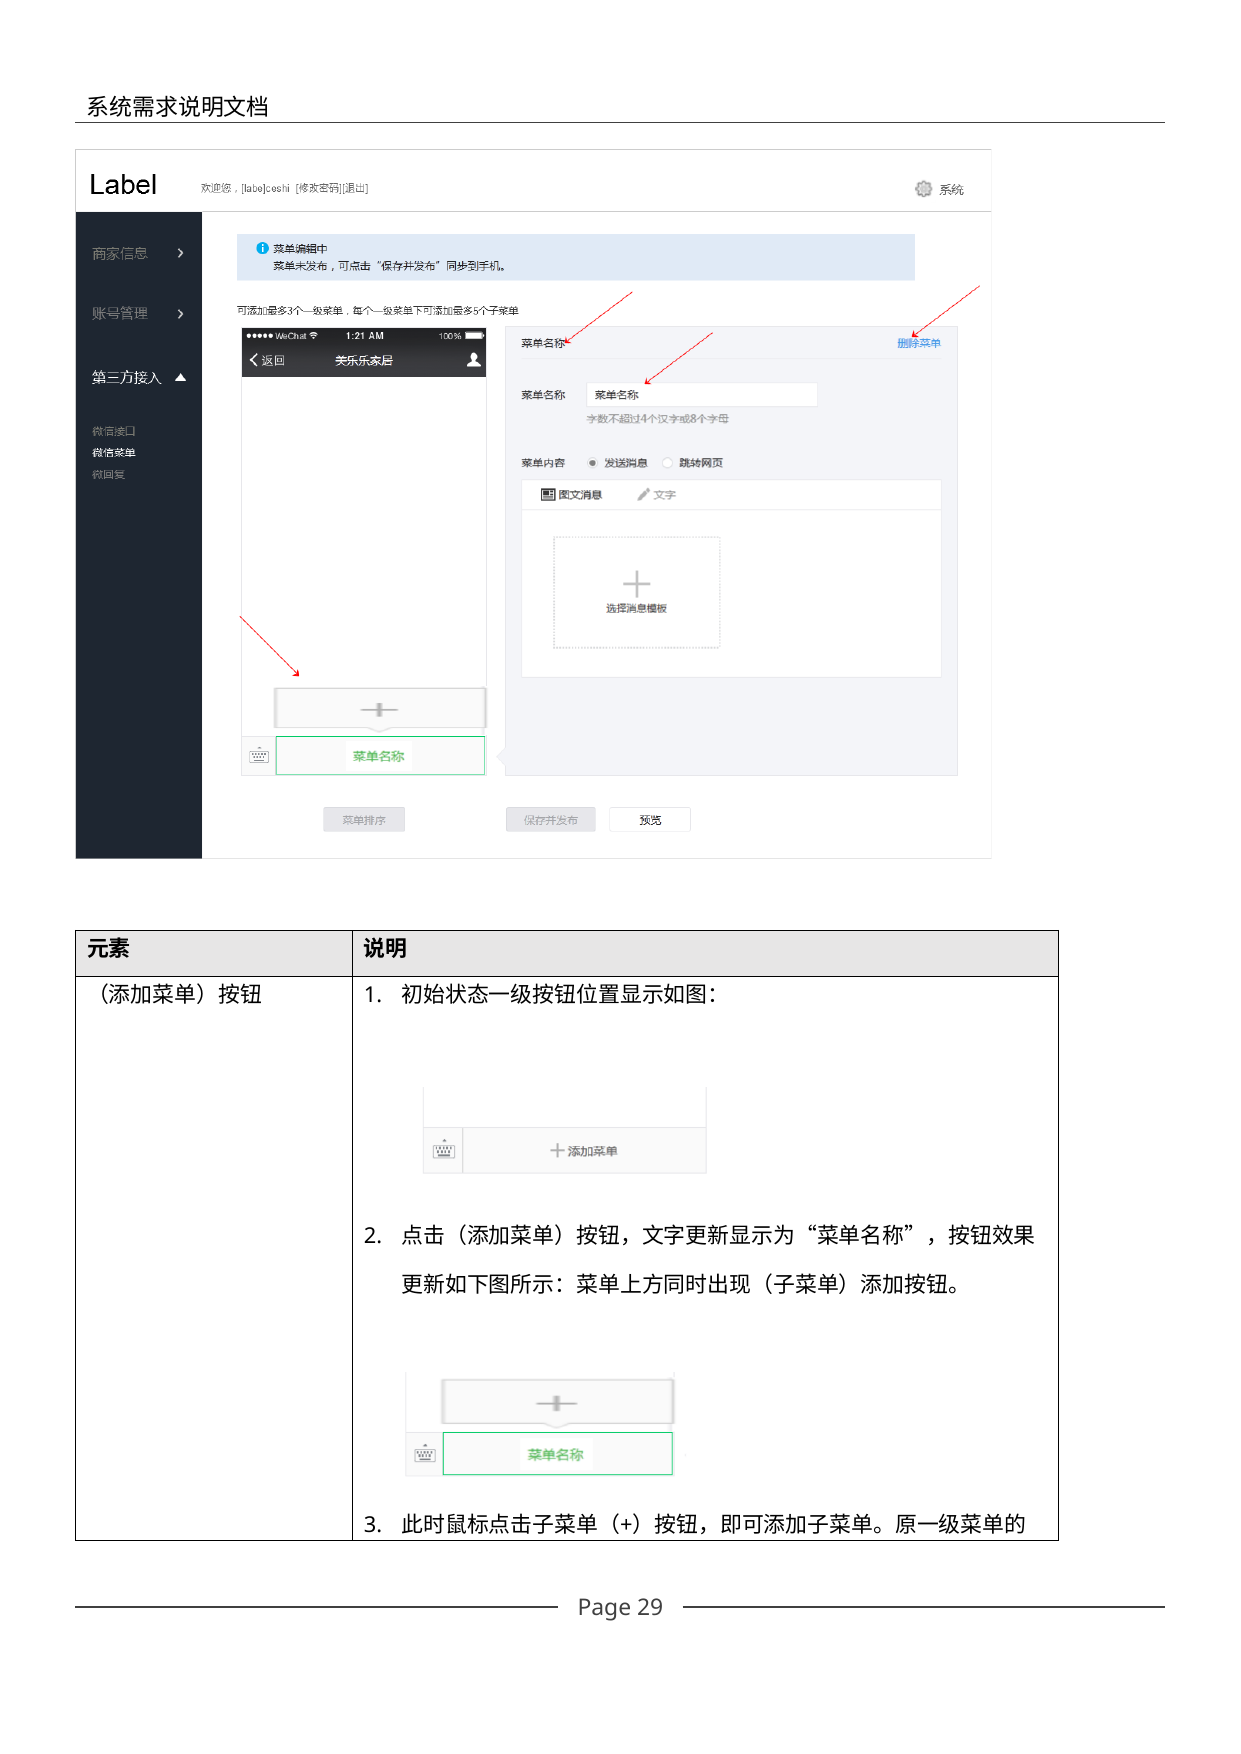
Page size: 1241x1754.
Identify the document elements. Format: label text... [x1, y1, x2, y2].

picture [75, 149, 992, 859]
picture [401, 1372, 687, 1486]
table_cell （添加菜单）按钮 [76, 977, 352, 1540]
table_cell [353, 977, 1058, 1540]
picture [401, 1087, 725, 1191]
table_header 元素 [76, 931, 352, 976]
table_header 说明 [353, 931, 1058, 976]
